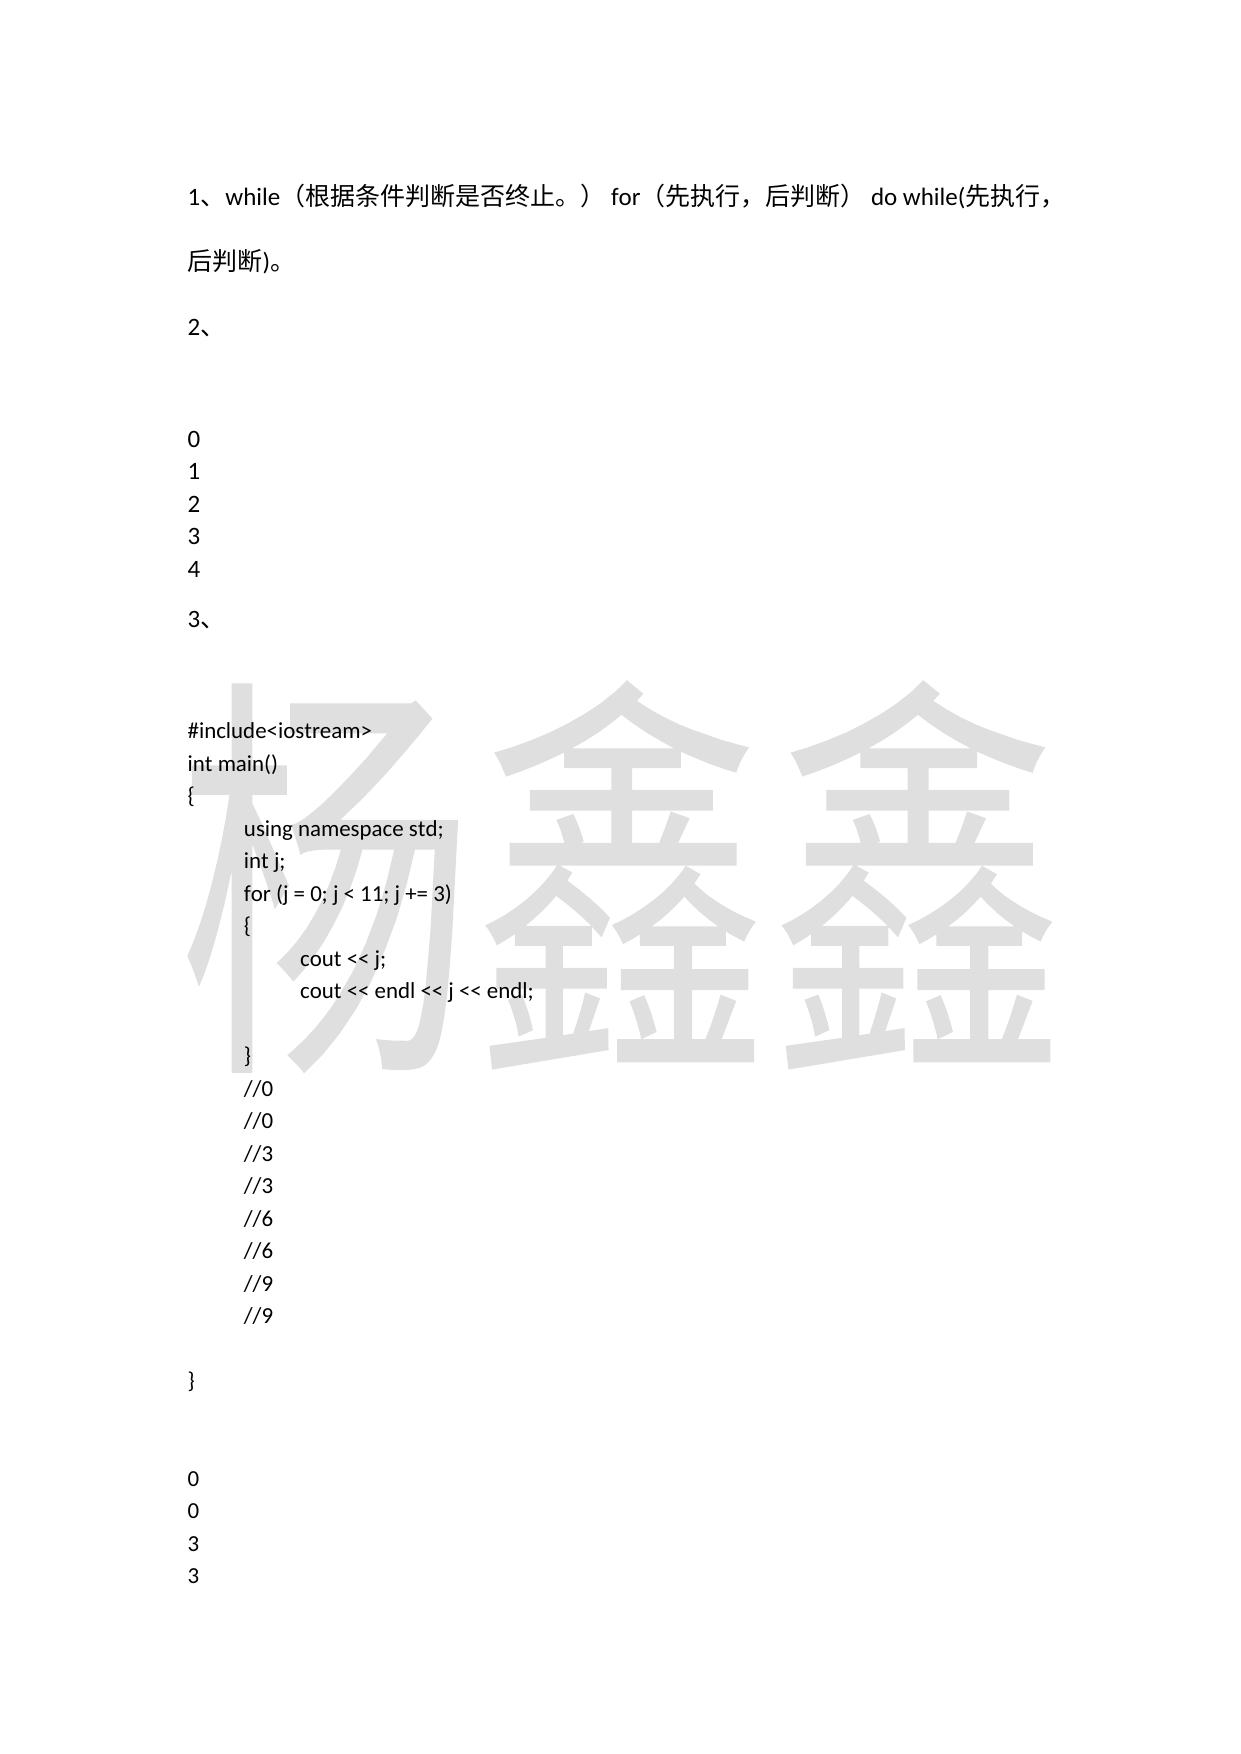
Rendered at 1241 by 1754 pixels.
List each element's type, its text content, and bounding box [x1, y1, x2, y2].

text for (j = 0; j < 11; j += 3) [244, 877, 1053, 909]
text //6 [244, 1234, 1053, 1267]
text 0 [187, 1494, 1053, 1527]
text 3 [187, 1527, 1053, 1559]
text using namespace std; [244, 812, 1053, 844]
text 4 [187, 552, 1053, 584]
text //3 [244, 1169, 1053, 1202]
text } [187, 1364, 1053, 1397]
text 1、while（根据条件判断是否终止。） for（先执行，后判断） do while(先执行，后判断)。 [187, 162, 1053, 292]
text 3 [187, 1559, 1053, 1592]
text //0 [244, 1072, 1053, 1104]
text 0 [187, 1462, 1053, 1494]
text int main() [187, 747, 1053, 779]
text 2、 [187, 292, 1053, 357]
text 3 [187, 519, 1053, 552]
text { [187, 779, 1053, 812]
text #include<iostream> [187, 714, 1053, 747]
text 0 [187, 422, 1053, 454]
text //3 [244, 1137, 1053, 1169]
text 2 [187, 487, 1053, 519]
text cout << j; [300, 942, 1053, 974]
text } [244, 1039, 1053, 1072]
text //6 [244, 1202, 1053, 1234]
text cout << endl << j << endl; [300, 974, 1053, 1007]
text { [244, 909, 1053, 942]
text 3、 [187, 584, 1053, 649]
text //0 [244, 1104, 1053, 1137]
text //9 [244, 1299, 1053, 1332]
text int j; [244, 844, 1053, 877]
text //9 [244, 1267, 1053, 1299]
text 1 [187, 454, 1053, 487]
